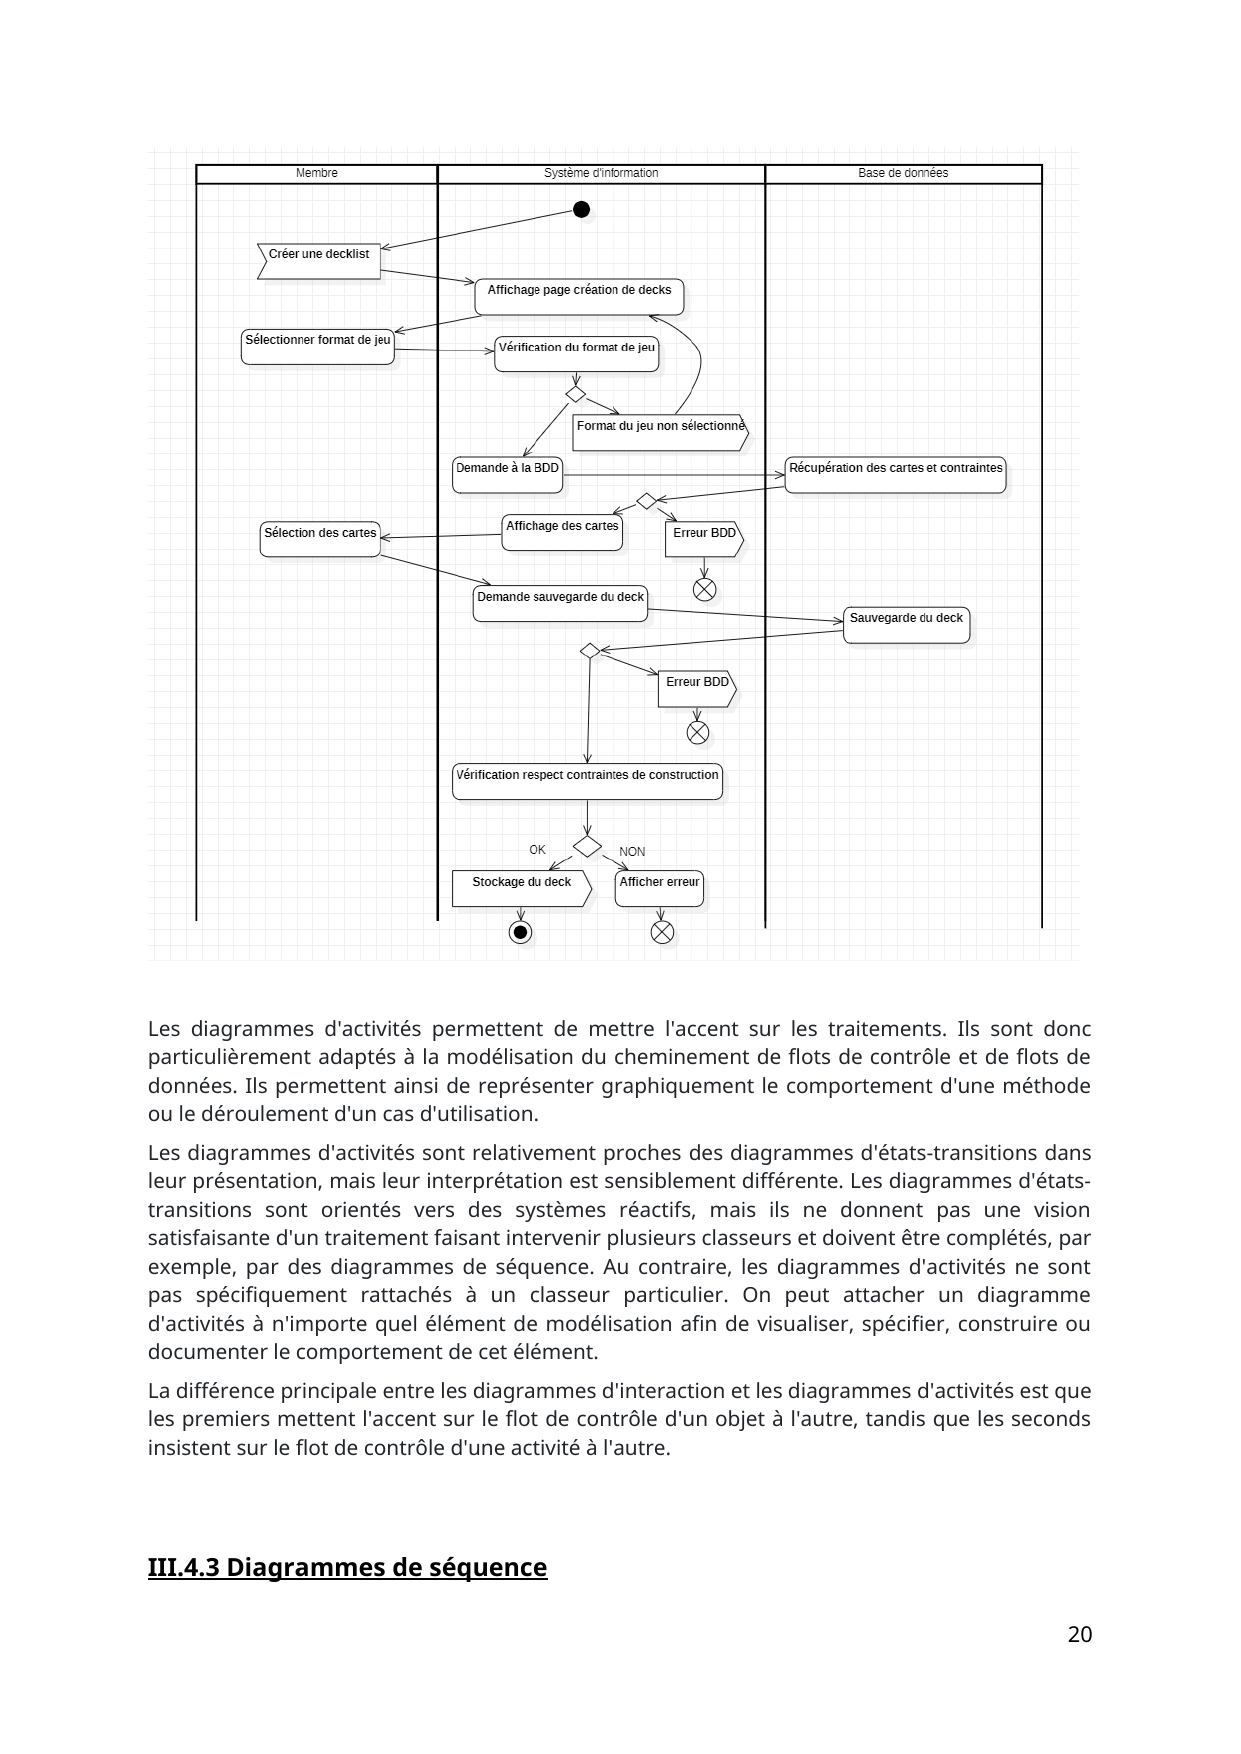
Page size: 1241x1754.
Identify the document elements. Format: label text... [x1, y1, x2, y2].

picture [147, 147, 1080, 961]
text Les diagrammes d'activités permettent de mettre l'accent sur les traitements. Ils sont donc particulièrement adaptés à la modélisation du cheminement de flots de contrôle et de flots de données. Ils permettent ainsi de représenter graphiquement le comportement d'une méthode ou le déroulement d'un cas d'utilisation. [148, 1014, 1093, 1128]
text Les diagrammes d'activités sont relativement proches des diagrammes d'états-transitions dans leur présentation, mais leur interprétation est sensiblement différente. Les diagrammes d'états-transitions sont orientés vers des systèmes réactifs, mais ils ne donnent pas une vision satisfaisante d'un traitement faisant intervenir plusieurs classeurs et doivent être complétés, par exemple, par des diagrammes de séquence. Au contraire, les diagrammes d'activités ne sont pas spécifiquement rattachés à un classeur particulier. On peut attacher un diagramme d'activités à n'importe quel élément de modélisation afin de visualiser, spécifier, construire ou documenter le comportement de cet élément. [148, 1138, 1093, 1366]
text La différence principale entre les diagrammes d'interaction et les diagrammes d'activités est que les premiers mettent l'accent sur le flot de contrôle d'un objet à l'autre, tandis que les seconds insistent sur le flot de contrôle d'une activité à l'autre. [148, 1376, 1093, 1461]
text III.4.3 Diagrammes de séquence [148, 1549, 1093, 1584]
